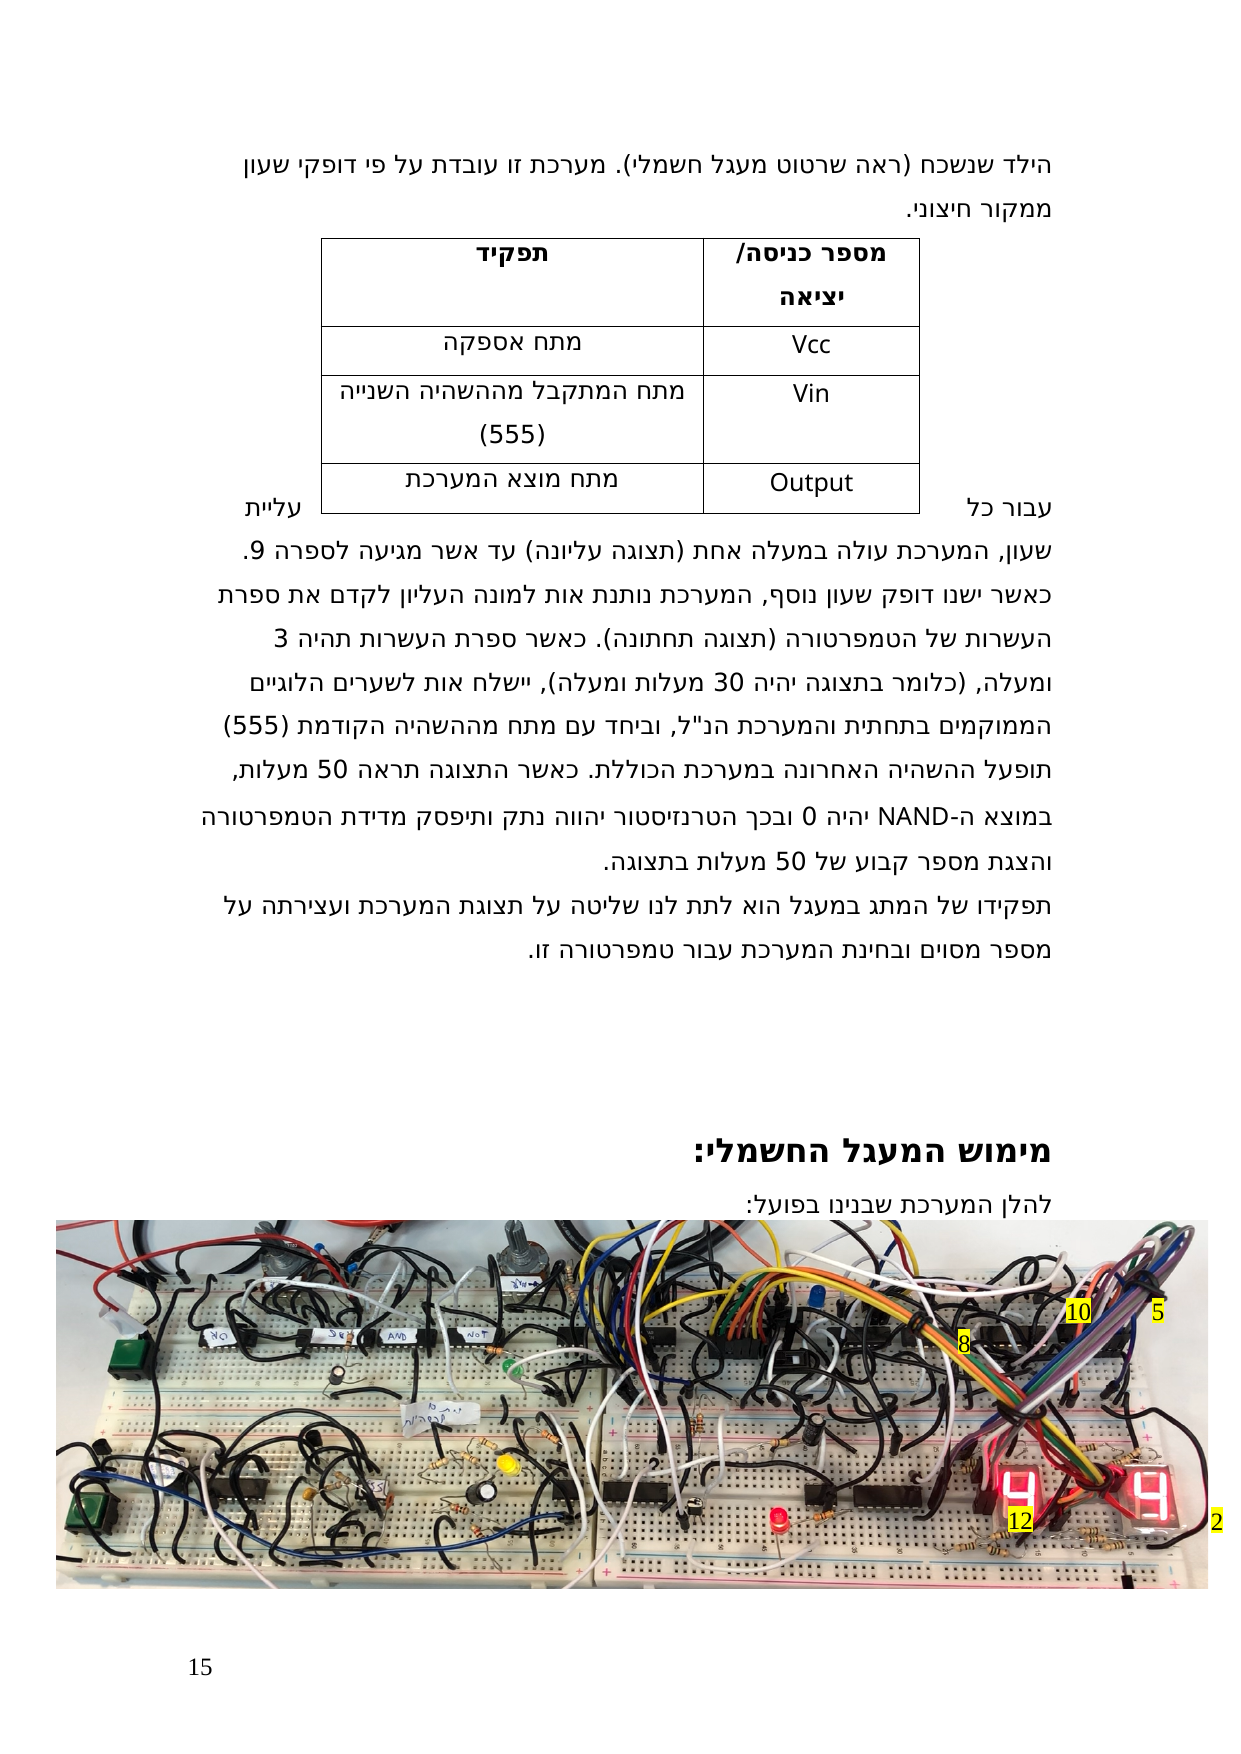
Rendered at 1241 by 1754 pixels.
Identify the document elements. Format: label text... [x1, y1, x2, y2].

table_cell מתח מוצא המערכת [322, 464, 703, 513]
table_header תפקיד [322, 239, 703, 326]
text להלן המערכת שבנינו בפועל: [187, 1190, 1053, 1219]
picture [56, 1220, 1209, 1589]
table_cell Vin [704, 376, 919, 463]
table_cell Vcc [704, 327, 919, 375]
table_cell מתח המתקבל מההשהיה השנייה (555) [322, 376, 703, 463]
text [187, 150, 1053, 223]
text עבור כל עליית שעון, המערכת עולה במעלה אחת (תצוגה עליונה) עד אשר מגיעה לספרה 9. כאשר ישנו דופק שעון נוסף, המערכת נותנת אות למונה העליון לקדם את ספרת העשרות של הטמפרטורה (תצוגה תחתונה). כאשר ספרת העשרות תהיה 3 ומעלה, (כלומר בתצוגה יהיה 30 מעלות ומעלה), יישלח אות לשערים הלוגיים הממוקמים בתחתית והמערכת הנ"ל, וביחד עם מתח מההשהיה הקודמת (555) תופעל ההשהיה האחרונה במערכת הכוללת. כאשר התצוגה תראה 50 מעלות, במוצא ה-NAND יהיה 0 ובכך הטרנזיסטור יהווה נתק ותיפסק מדידת הטמפרטורה והצגת מספר קבוע של 50 מעלות בתצוגה. [187, 493, 1053, 877]
text תפקידו של המתג במעגל הוא לתת לנו שליטה על תצוגת המערכת ועצירתה על מספר מסוים ובחינת המערכת עבור טמפרטורה זו. [187, 891, 1053, 964]
table_cell Output [704, 464, 919, 513]
table_header מספר כניסה/ יציאה [704, 239, 919, 326]
subtitle מימוש המעגל החשמלי: [187, 1132, 1053, 1171]
table_cell מתח אספקה [322, 327, 703, 375]
